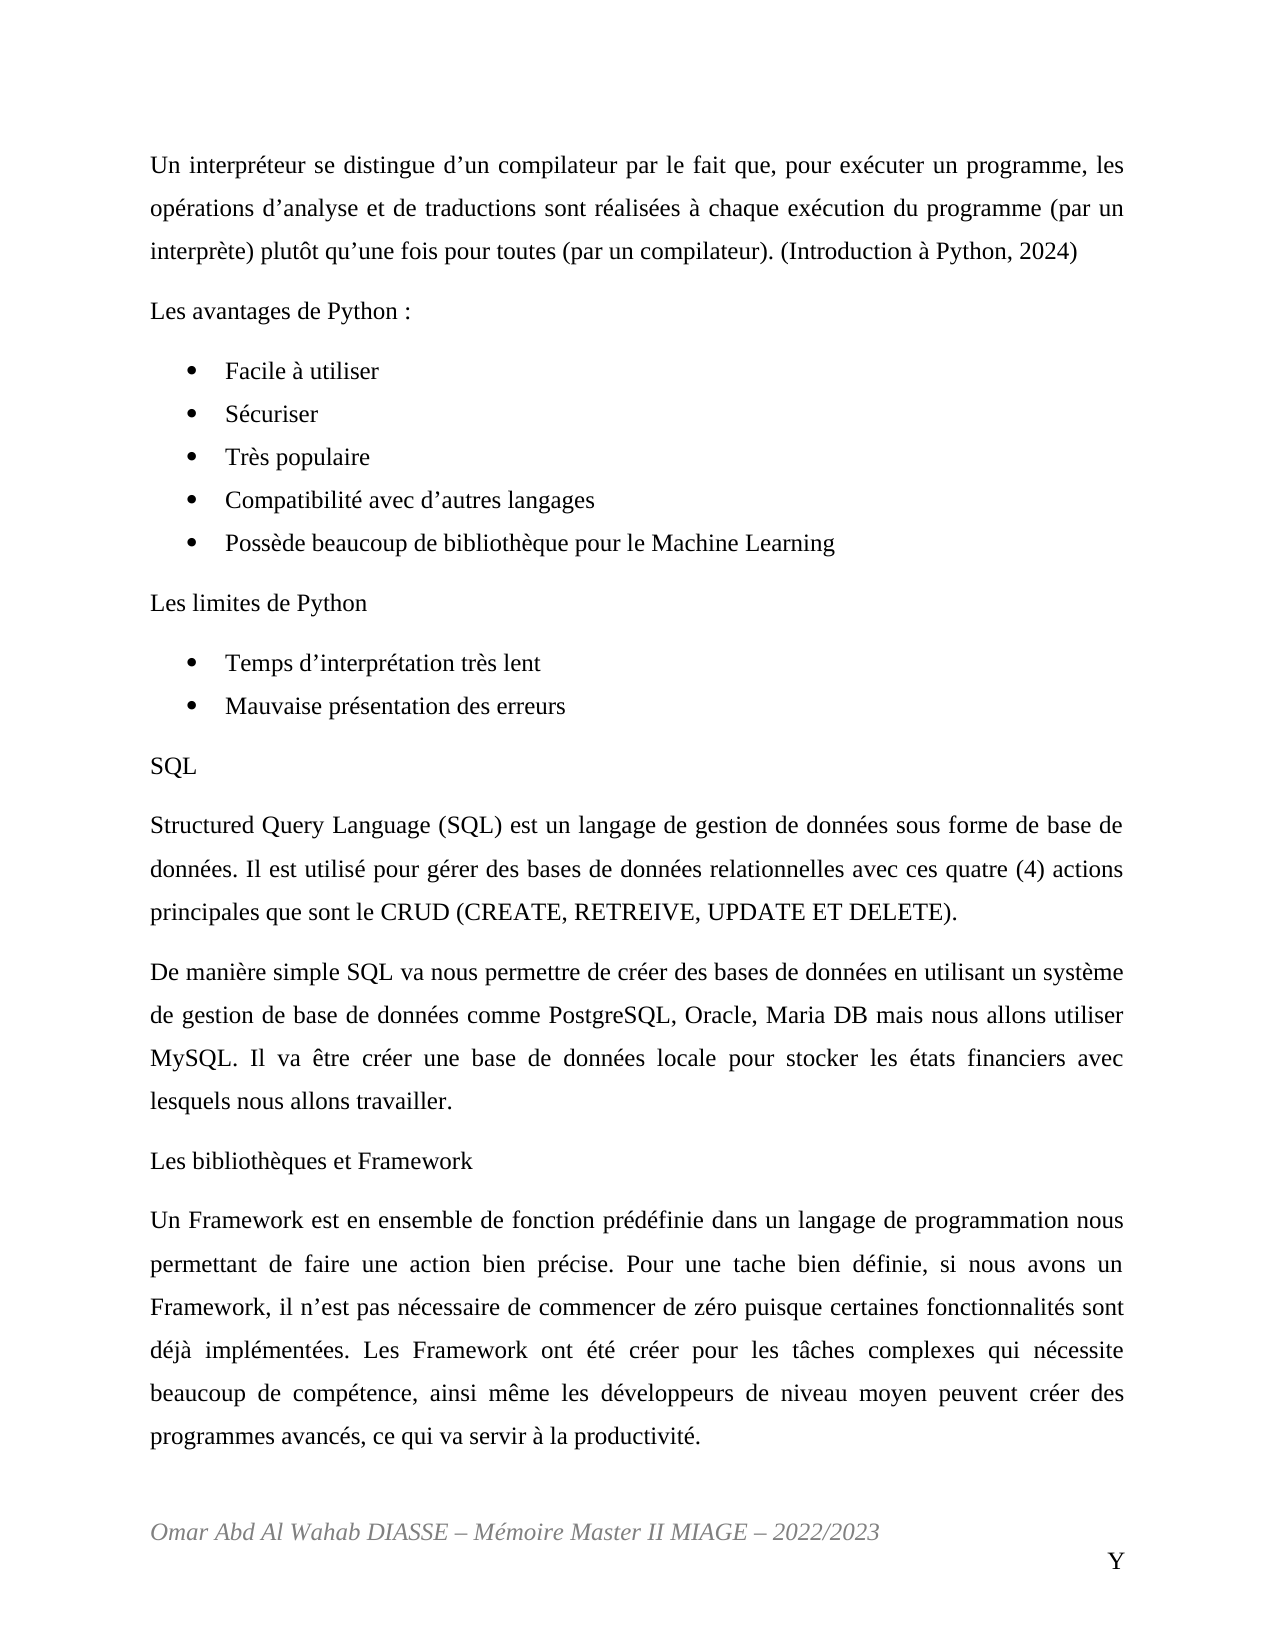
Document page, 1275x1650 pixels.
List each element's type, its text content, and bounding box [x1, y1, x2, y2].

text De manière simple SQL va nous permettre de créer des bases de données en utilisant un système de gestion de base de données comme PostgreSQL, Oracle, Maria DB mais nous allons utiliser MySQL. Il va être créer une base de données locale pour stocker les états financiers avec lesquels nous allons travailler. [150, 957, 1125, 1115]
list Compatibilité avec d’autres langages [187, 485, 1125, 514]
list Sécuriser [187, 399, 1125, 428]
text Les limites de Python [150, 588, 1125, 617]
list Temps d’interprétation très lent [187, 648, 1125, 677]
list Très populaire [187, 442, 1125, 471]
text Les avantages de Python : [150, 296, 1125, 325]
list Mauvaise présentation des erreurs [187, 691, 1125, 720]
text Un interpréteur se distingue d’un compilateur par le fait que, pour exécuter un programme, les opérations d’analyse et de traductions sont réalisées à chaque exécution du programme (par un interprète) plutôt qu’une fois pour toutes (par un compilateur). [150, 150, 1125, 265]
text Structured Query Language (SQL) est un langage de gestion de données sous forme de base de données. Il est utilisé pour gérer des bases de données relationnelles avec ces quatre (4) actions principales que sont le CRUD (CREATE, RETREIVE, UPDATE ET DELETE). [150, 811, 1125, 926]
text Les bibliothèques et Framework [150, 1146, 1125, 1174]
list Possède beaucoup de bibliothèque pour le Machine Learning [187, 528, 1125, 557]
text Un Framework est en ensemble de fonction prédéfinie dans un langage de programmation nous permettant de faire une action bien précise. Pour une tache bien définie, si nous avons un Framework, il n’est pas nécessaire de commencer de zéro puisque certaines fonctionnalités sont déjà implémentées. Les Framework ont été créer pour les tâches complexes qui nécessite beaucoup de compétence, ainsi même les développeurs de niveau moyen peuvent créer des programmes avancés, ce qui va servir à la productivité. [150, 1206, 1125, 1450]
list Facile à utiliser [187, 356, 1125, 384]
text SQL [150, 751, 1125, 779]
